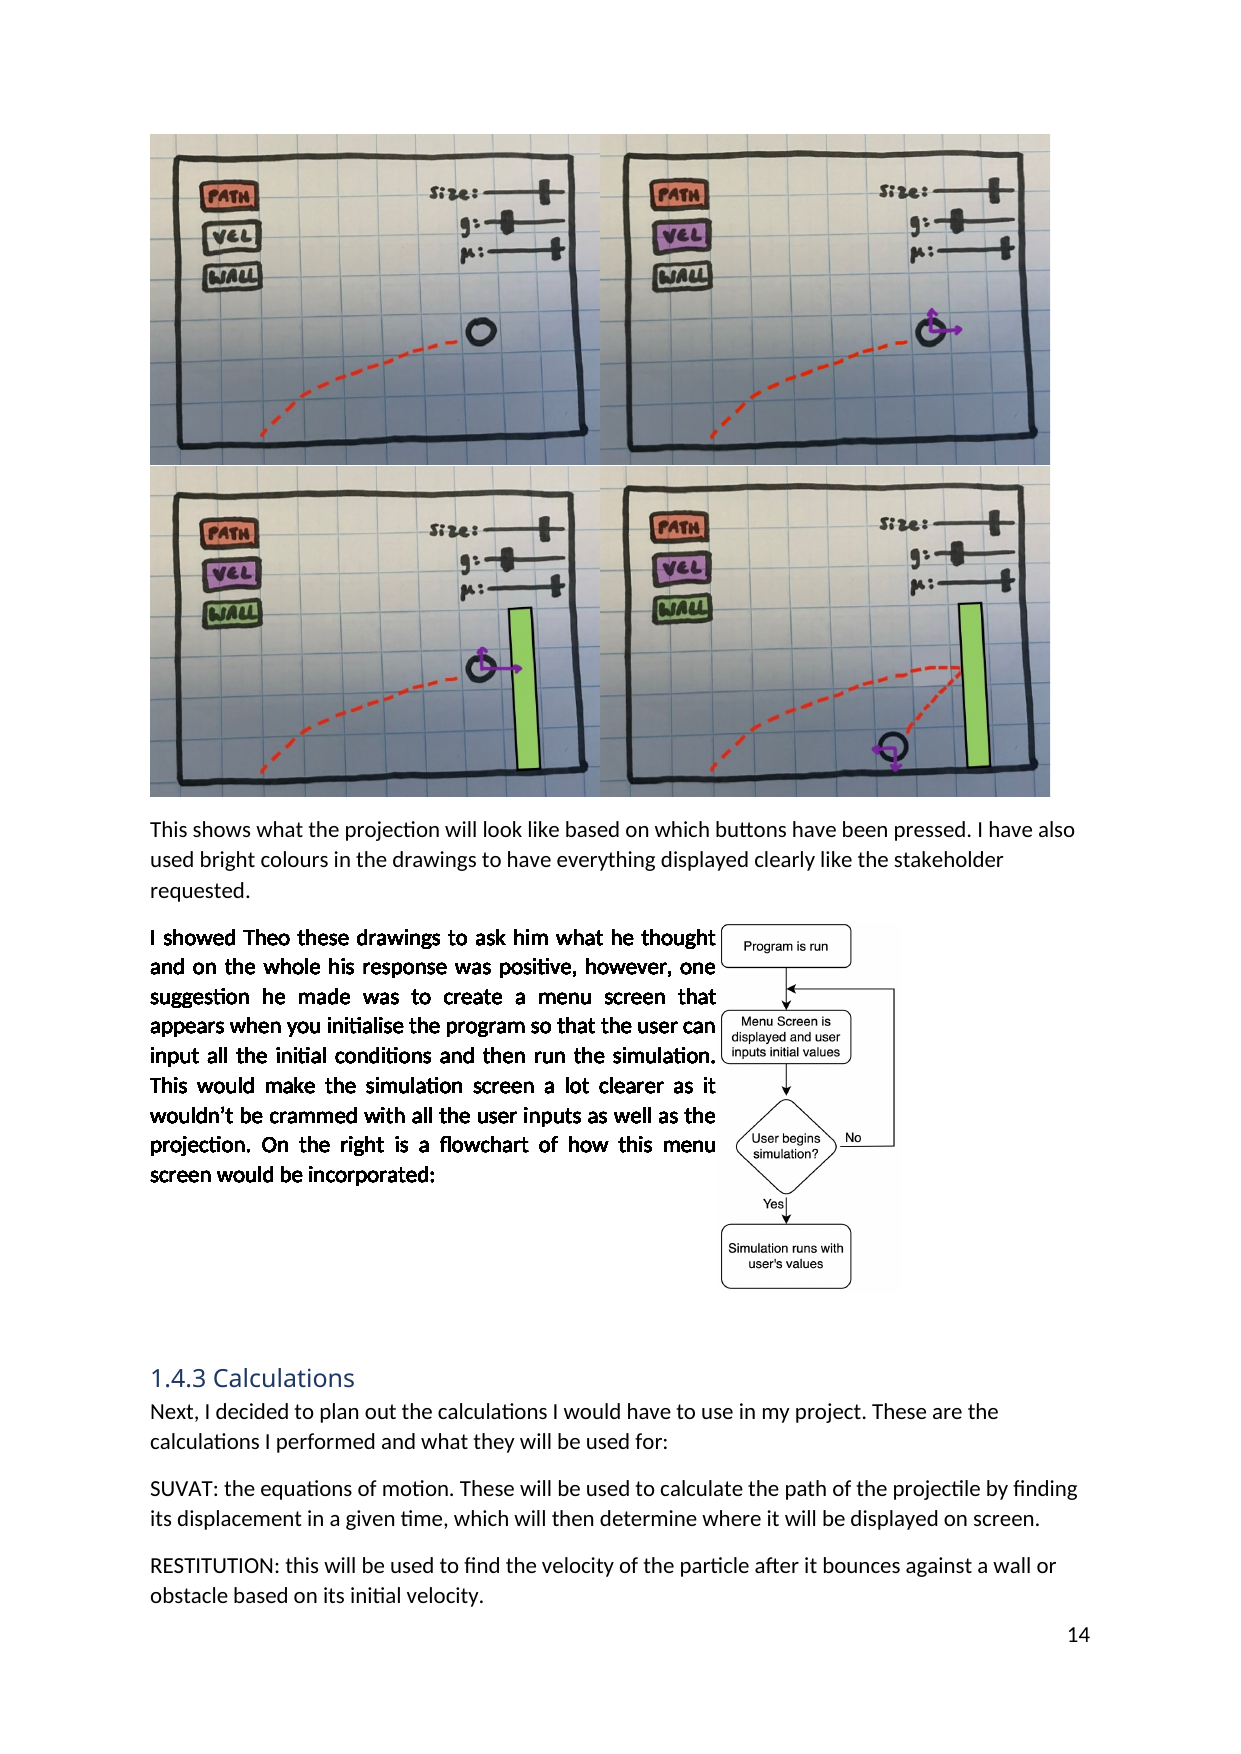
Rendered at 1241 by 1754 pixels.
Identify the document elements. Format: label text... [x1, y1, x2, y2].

picture [150, 466, 1050, 797]
subtitle 1.4.3 Calculations [150, 1360, 1090, 1394]
picture [150, 134, 1050, 465]
text This shows what the projection will look like based on which buttons have been pressed. I have also used bright colours in the drawings to have everything displayed clearly like the stakeholder requested. [150, 815, 1090, 904]
text SUVAT: the equations of motion. These will be used to calculate the path of the projectile by finding its displacement in a given time, which will then determine where it will be displayed on screen. [150, 1474, 1090, 1532]
text Next, I decided to plan out the calculations I would have to use in my project. These are the calculations I performed and what they will be used for: [150, 1397, 1090, 1455]
text RESTITUTION: this will be used to find the velocity of the particle after it bounces against a wall or obstacle based on its initial velocity. [150, 1551, 1090, 1609]
picture [717, 922, 901, 1293]
